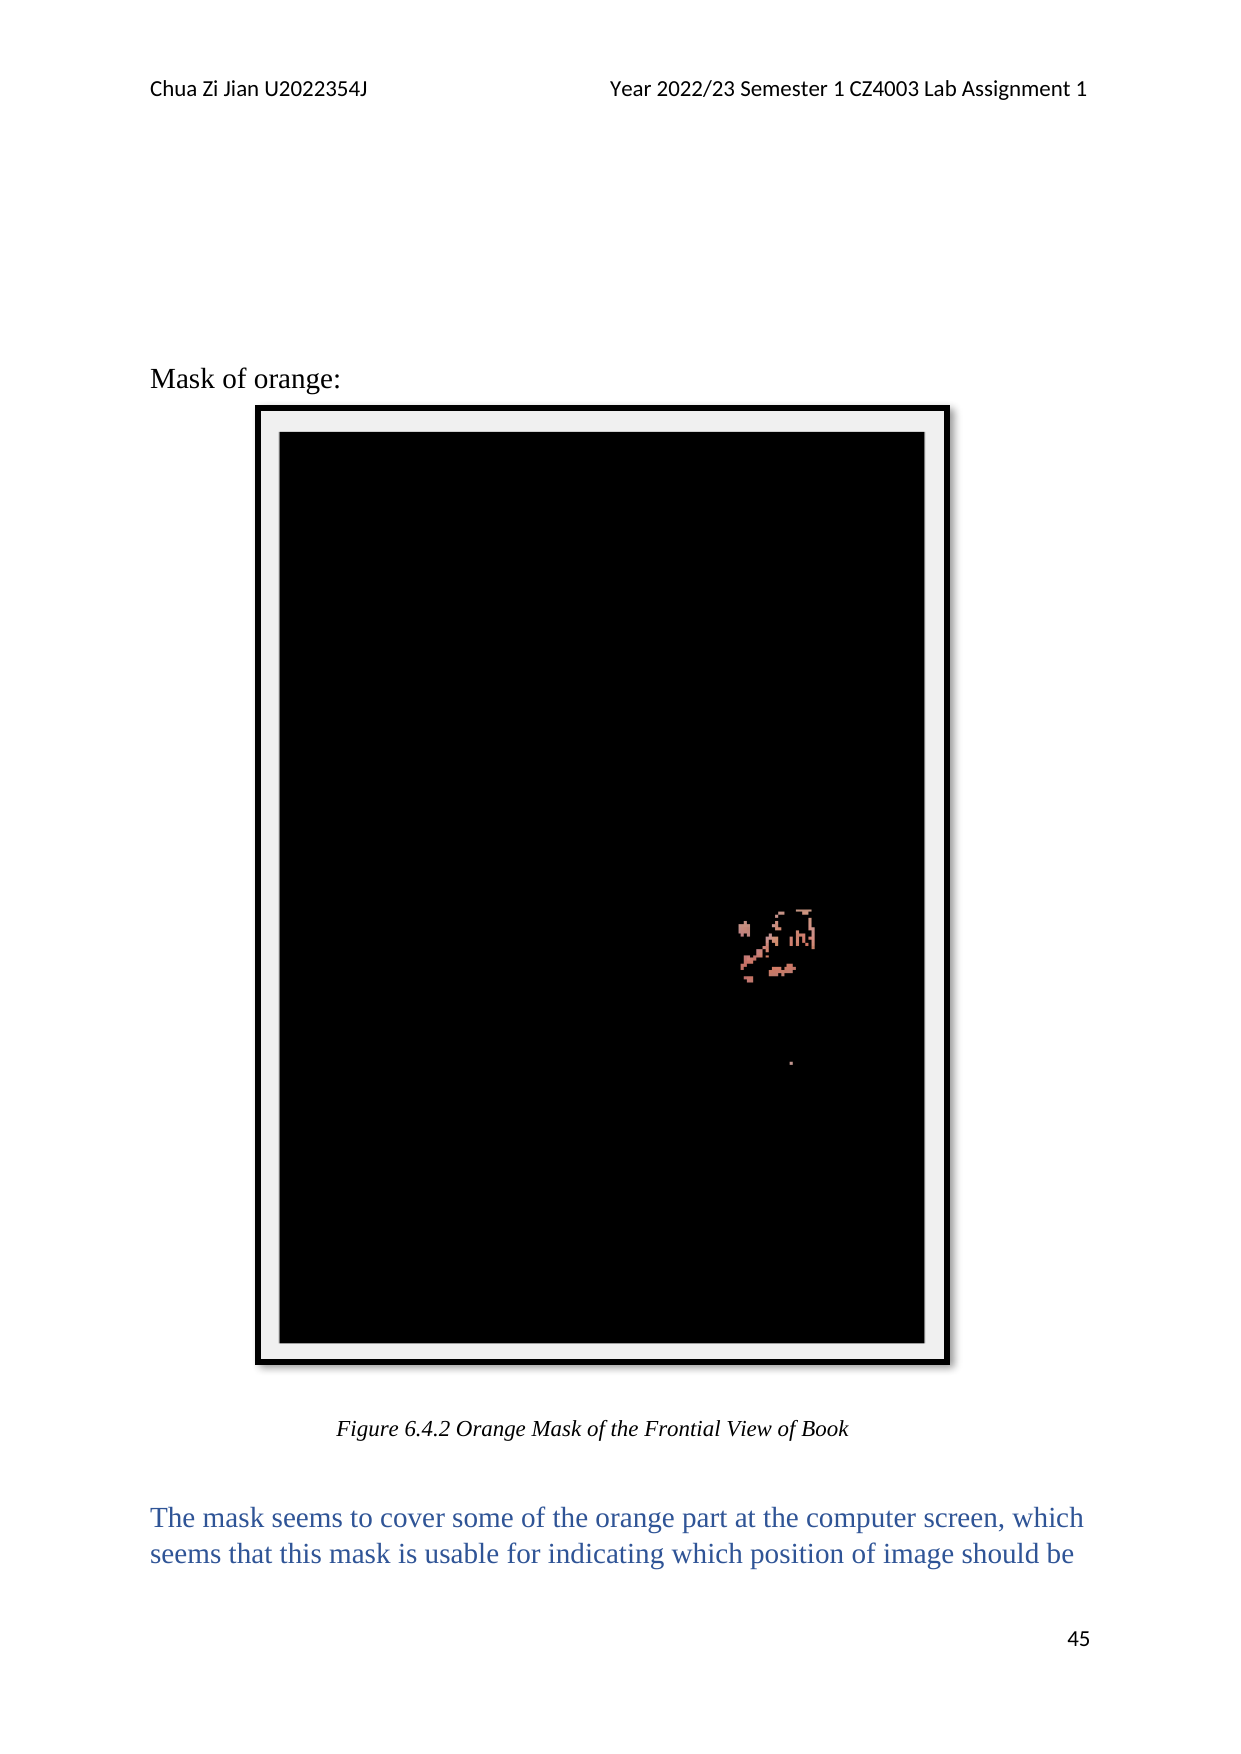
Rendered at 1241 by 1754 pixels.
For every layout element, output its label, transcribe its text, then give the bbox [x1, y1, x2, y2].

list Figure 6.4.2 Orange Mask of the Frontial View of Book [150, 1415, 1090, 1441]
picture [261, 411, 944, 1359]
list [150, 1500, 1090, 1570]
list Mask of orange: [150, 361, 1090, 395]
